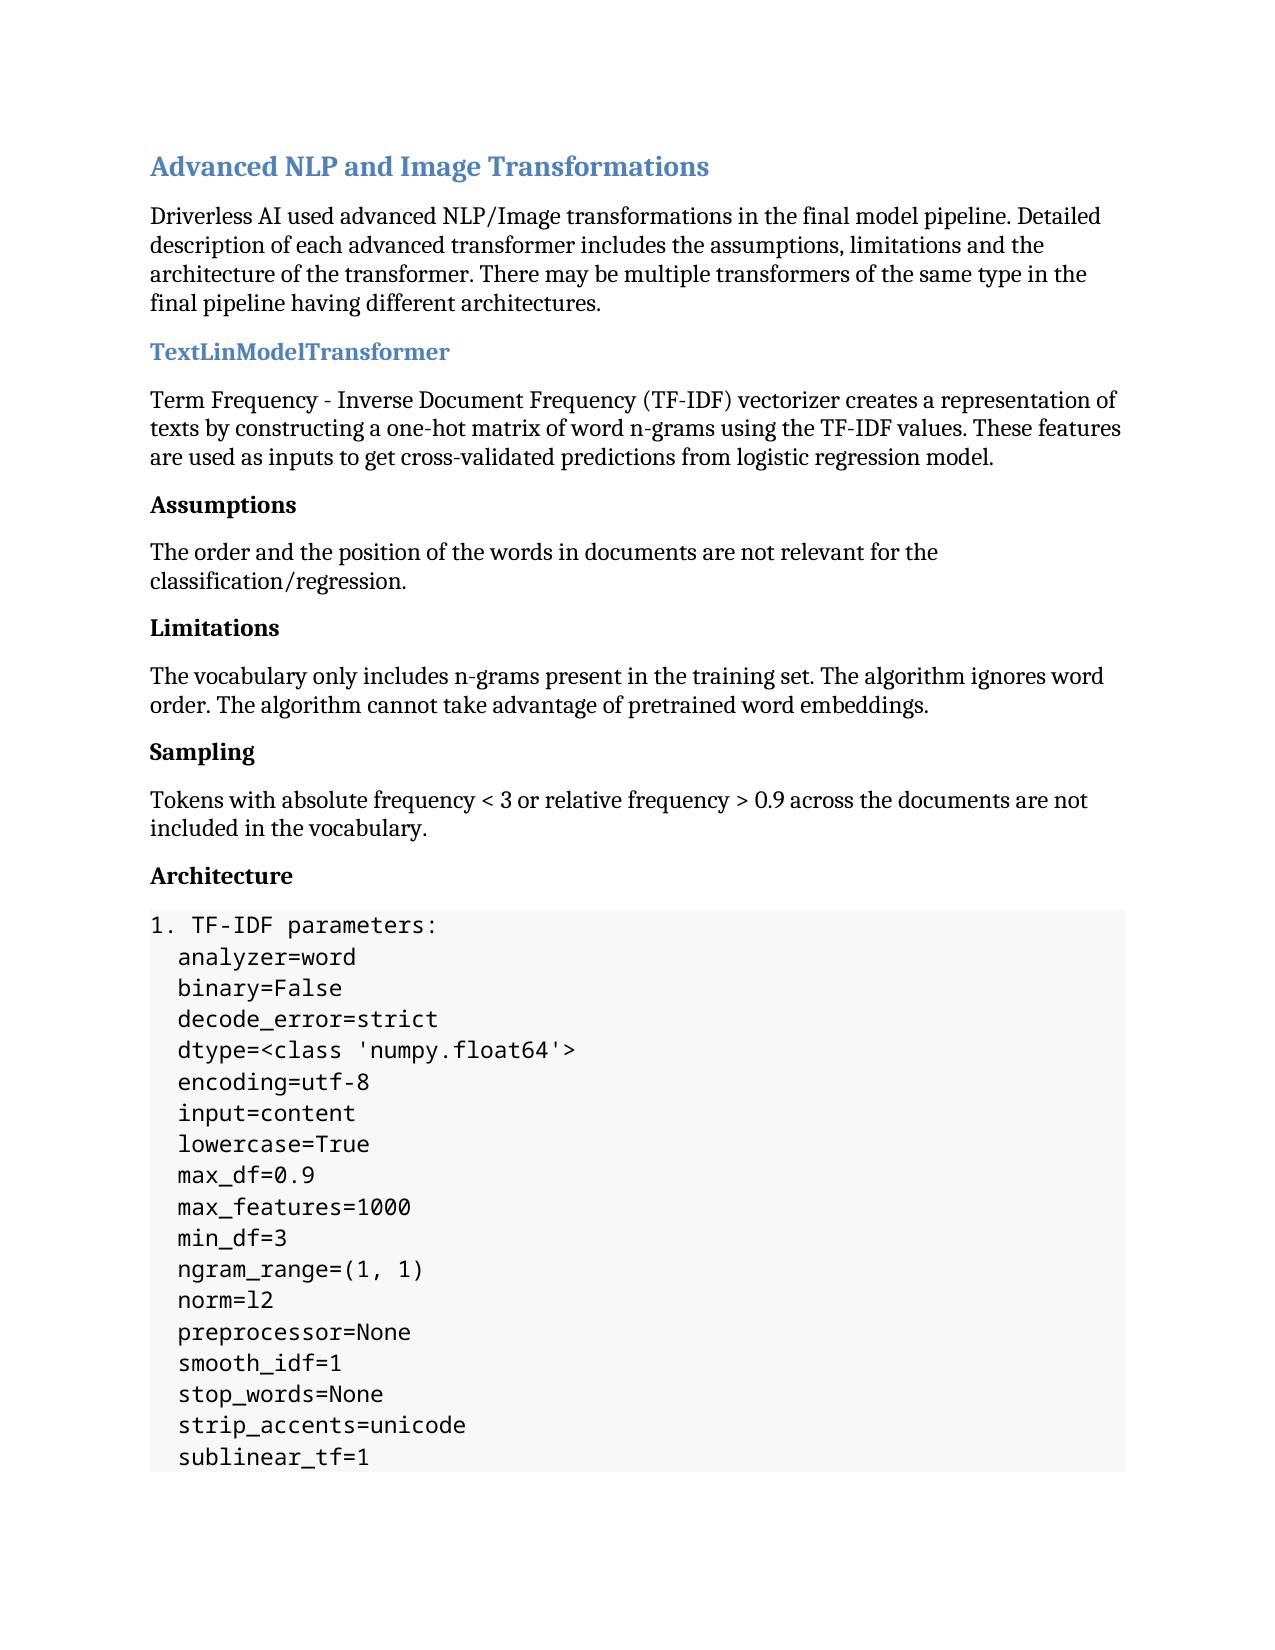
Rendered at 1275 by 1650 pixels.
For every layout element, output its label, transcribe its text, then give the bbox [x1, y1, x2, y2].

subtitle TextLinModelTransformer [150, 338, 1125, 367]
text The order and the position of the words in documents are not relevant for the classification/regression. [150, 538, 1125, 596]
text Limitations [150, 614, 1125, 643]
text Term Frequency - Inverse Document Frequency (TF-IDF) vectorizer creates a representation of texts by constructing a one-hot matrix of word n-grams using the TF-IDF values. These features are used as inputs to get cross-validated predictions from logistic regression model. [150, 386, 1125, 472]
subtitle Advanced NLP and Image Transformations [150, 150, 1125, 183]
text Assumptions [150, 491, 1125, 519]
text Driverless AI used advanced NLP/Image transformations in the final model pipeline. Detailed description of each advanced transformer includes the assumptions, limitations and the architecture of the transformer. There may be multiple transformers of the same type in the final pipeline having different architectures. [150, 202, 1125, 317]
text Architecture [150, 862, 1125, 891]
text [150, 909, 1125, 1472]
text Tokens with absolute frequency < 3 or relative frequency > 0.9 across the documents are not included in the vocabulary. [150, 786, 1125, 843]
text Sampling [150, 738, 1125, 767]
text The vocabulary only includes n-grams present in the training set. The algorithm ignores word order. The algorithm cannot take advantage of pretrained word embeddings. [150, 662, 1125, 719]
